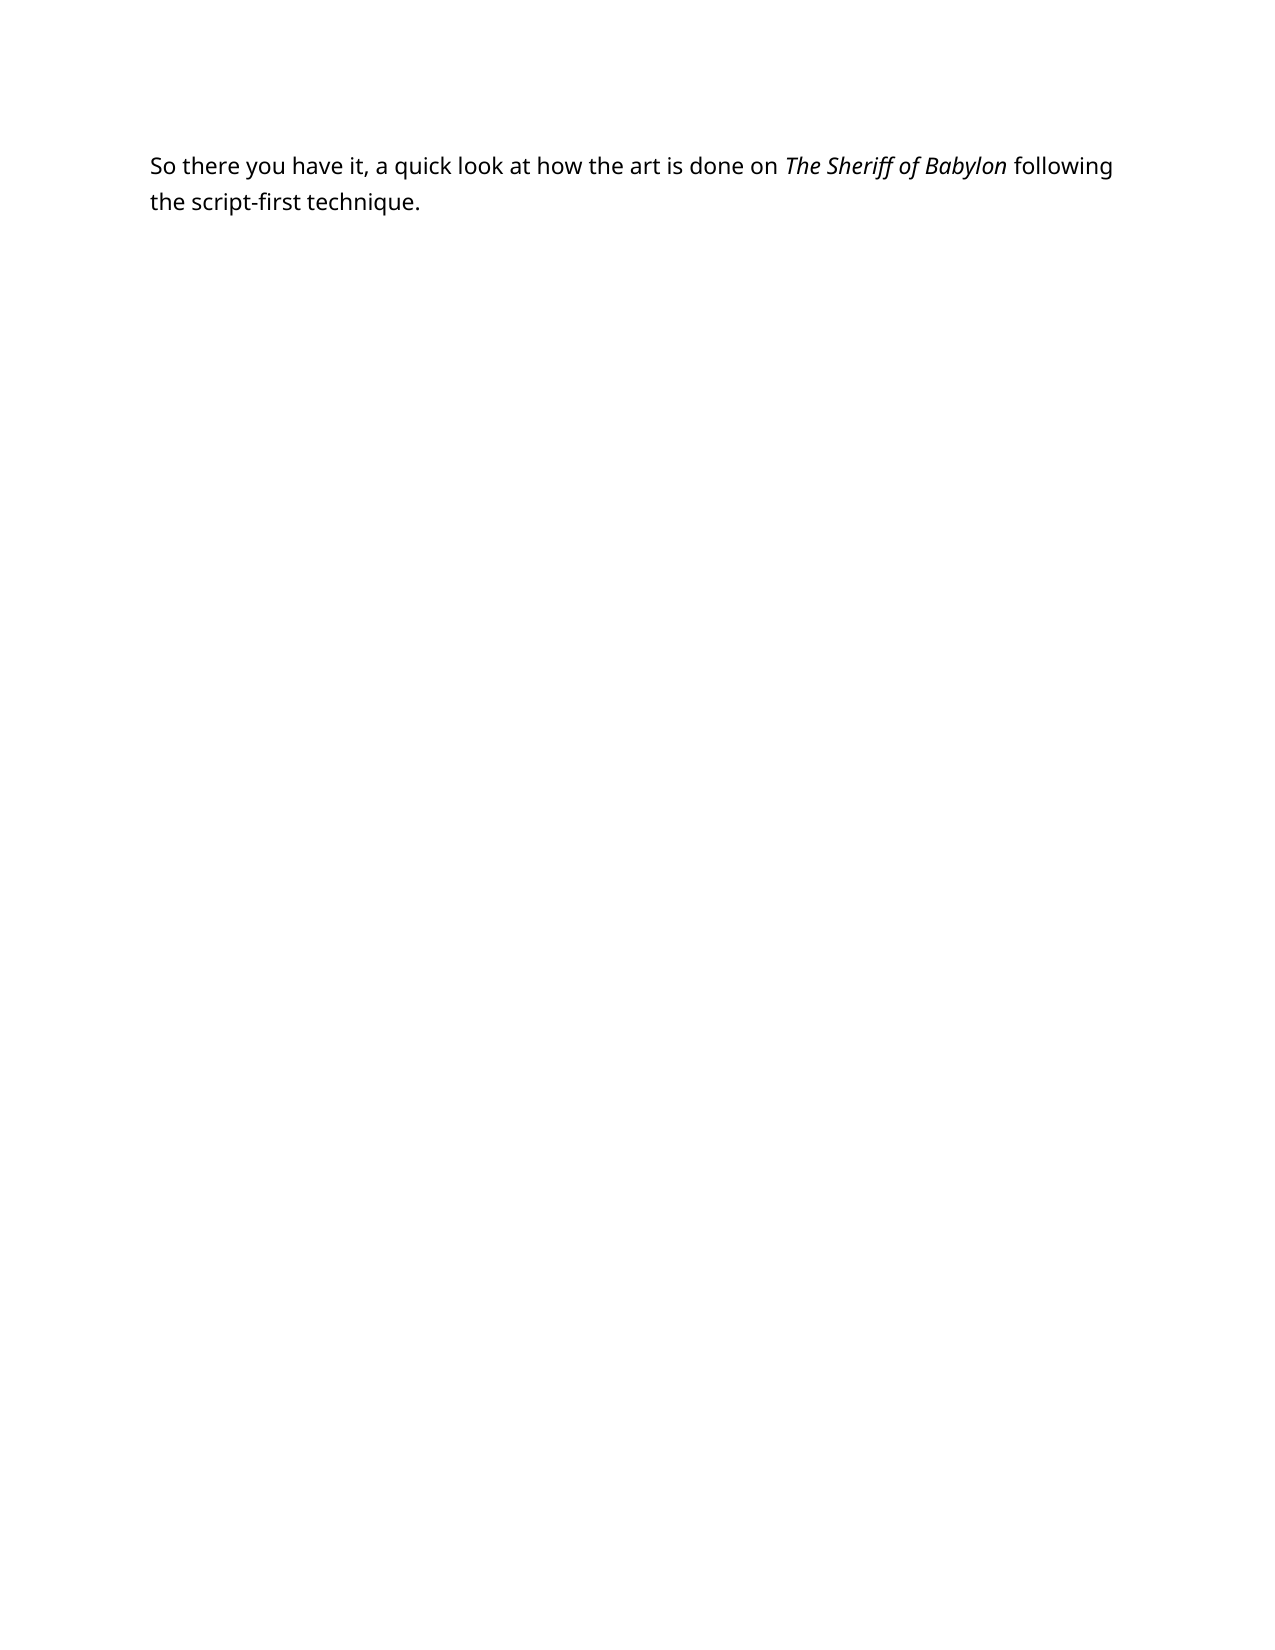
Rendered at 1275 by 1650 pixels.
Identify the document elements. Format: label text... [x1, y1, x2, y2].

text So there you have it, a quick look at how the art is done on The Sheriff of Babylon following the script-first technique. [150, 150, 1125, 217]
